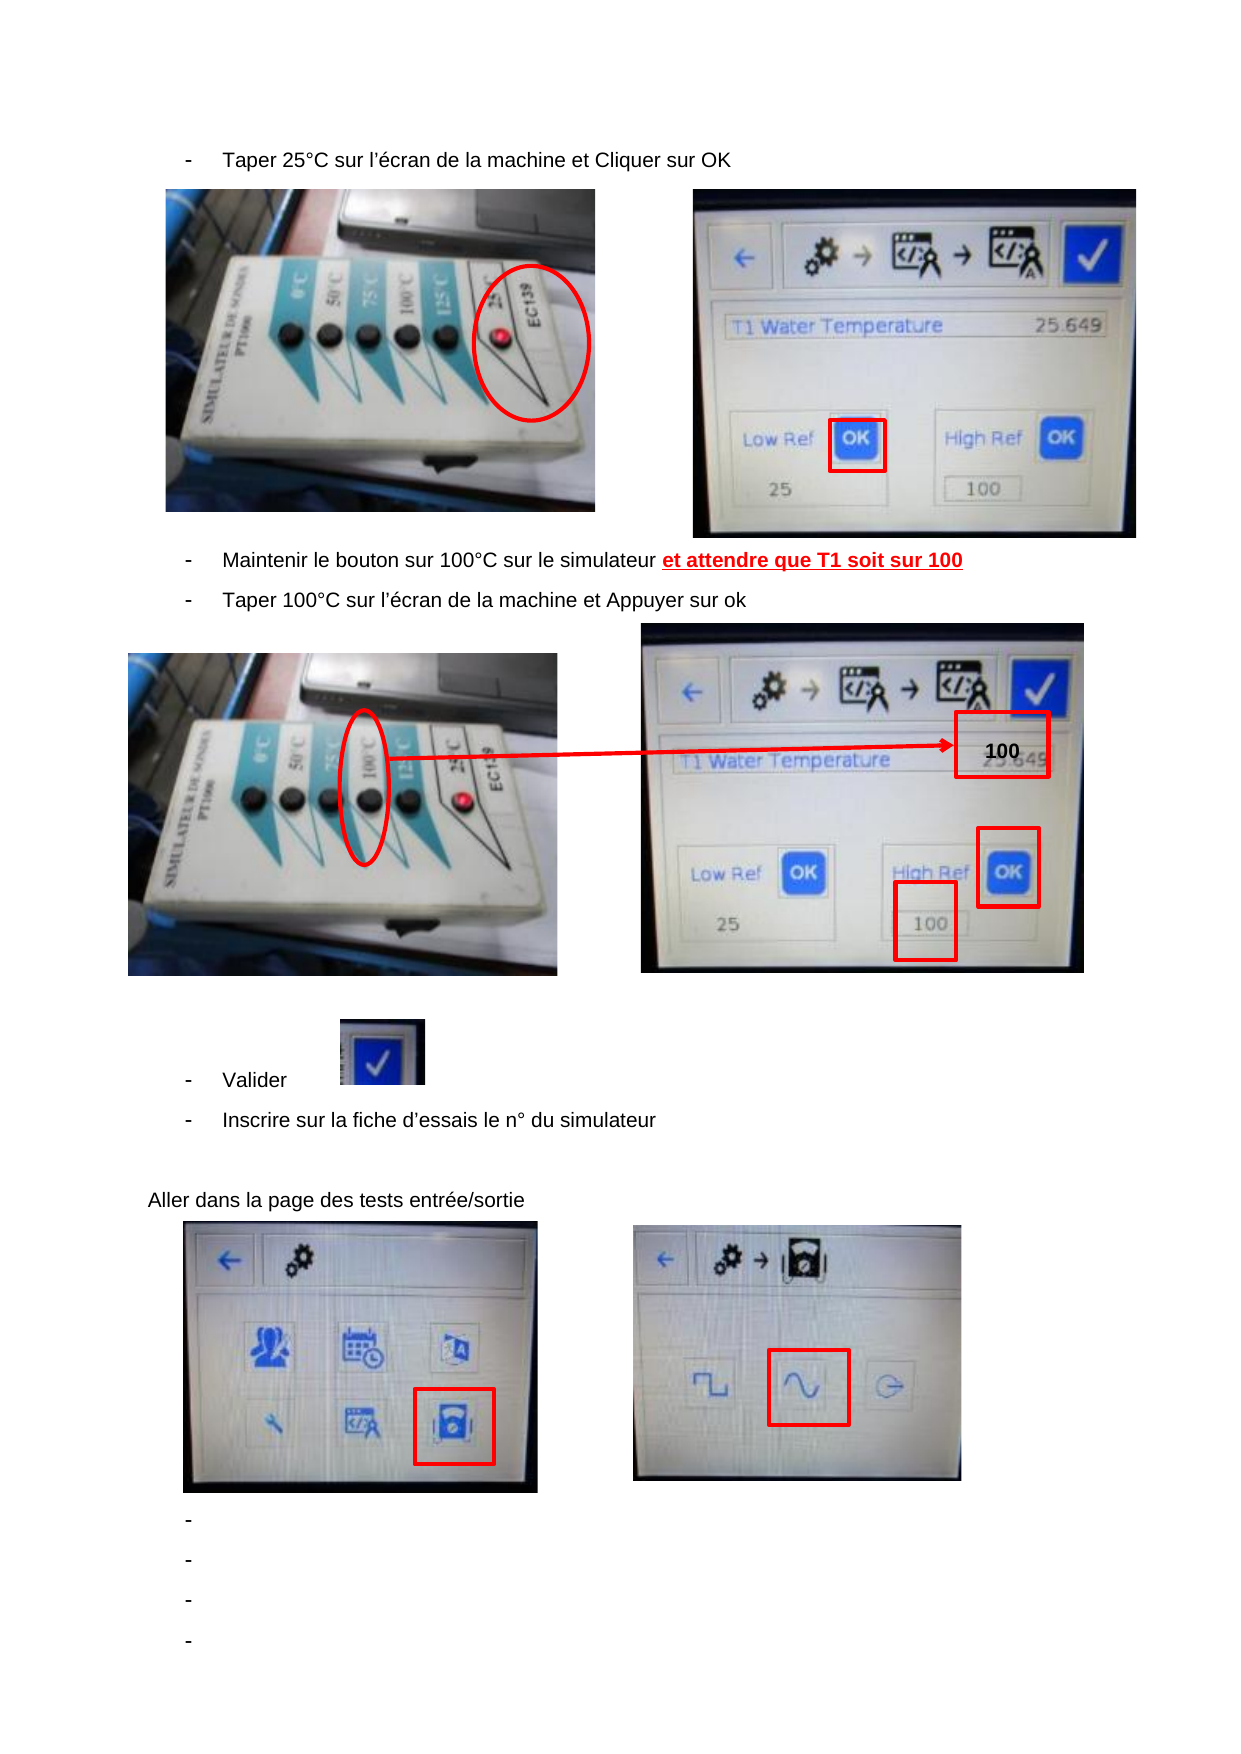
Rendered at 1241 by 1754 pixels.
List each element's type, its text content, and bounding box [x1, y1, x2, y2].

list Maintenir le bouton sur 100°C sur le simulateur et attendre que T1 soit sur 100 [185, 548, 1093, 572]
picture [633, 1225, 962, 1481]
picture [640, 623, 1084, 973]
picture [692, 189, 1137, 538]
picture [165, 189, 596, 512]
list Inscrire sur la fiche d’essais le n° du simulateur [185, 1108, 1093, 1132]
list Valider [185, 1068, 1093, 1092]
list Taper 25°C sur l’écran de la machine et Cliquer sur OK [185, 148, 1093, 172]
picture [183, 1221, 538, 1493]
text Aller dans la page des tests entrée/sortie [148, 1188, 1093, 1212]
picture [958, 714, 1046, 775]
picture [342, 713, 386, 862]
list Taper 100°C sur l’écran de la machine et Appuyer sur ok [185, 588, 1093, 612]
picture [340, 1019, 426, 1085]
picture [128, 653, 558, 976]
